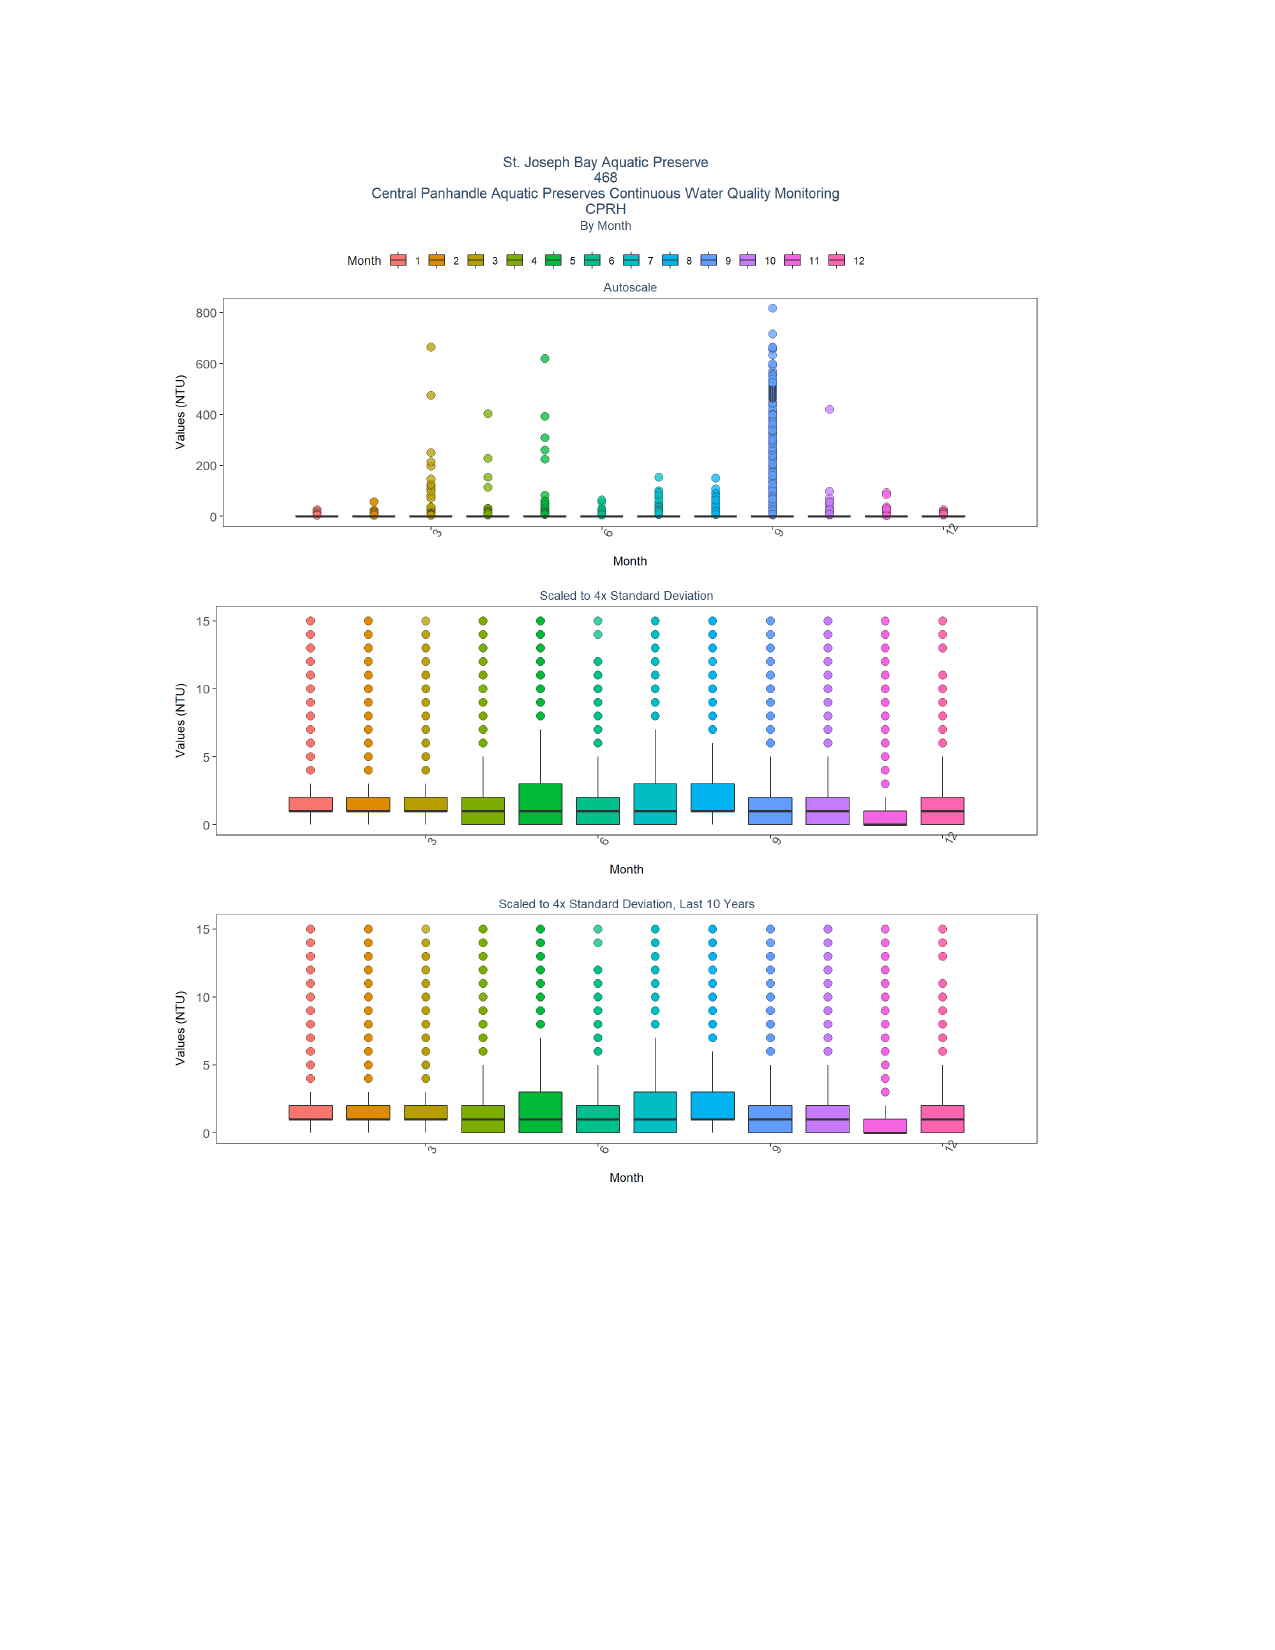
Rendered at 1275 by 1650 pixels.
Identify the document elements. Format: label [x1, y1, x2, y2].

picture [168, 150, 1044, 1200]
